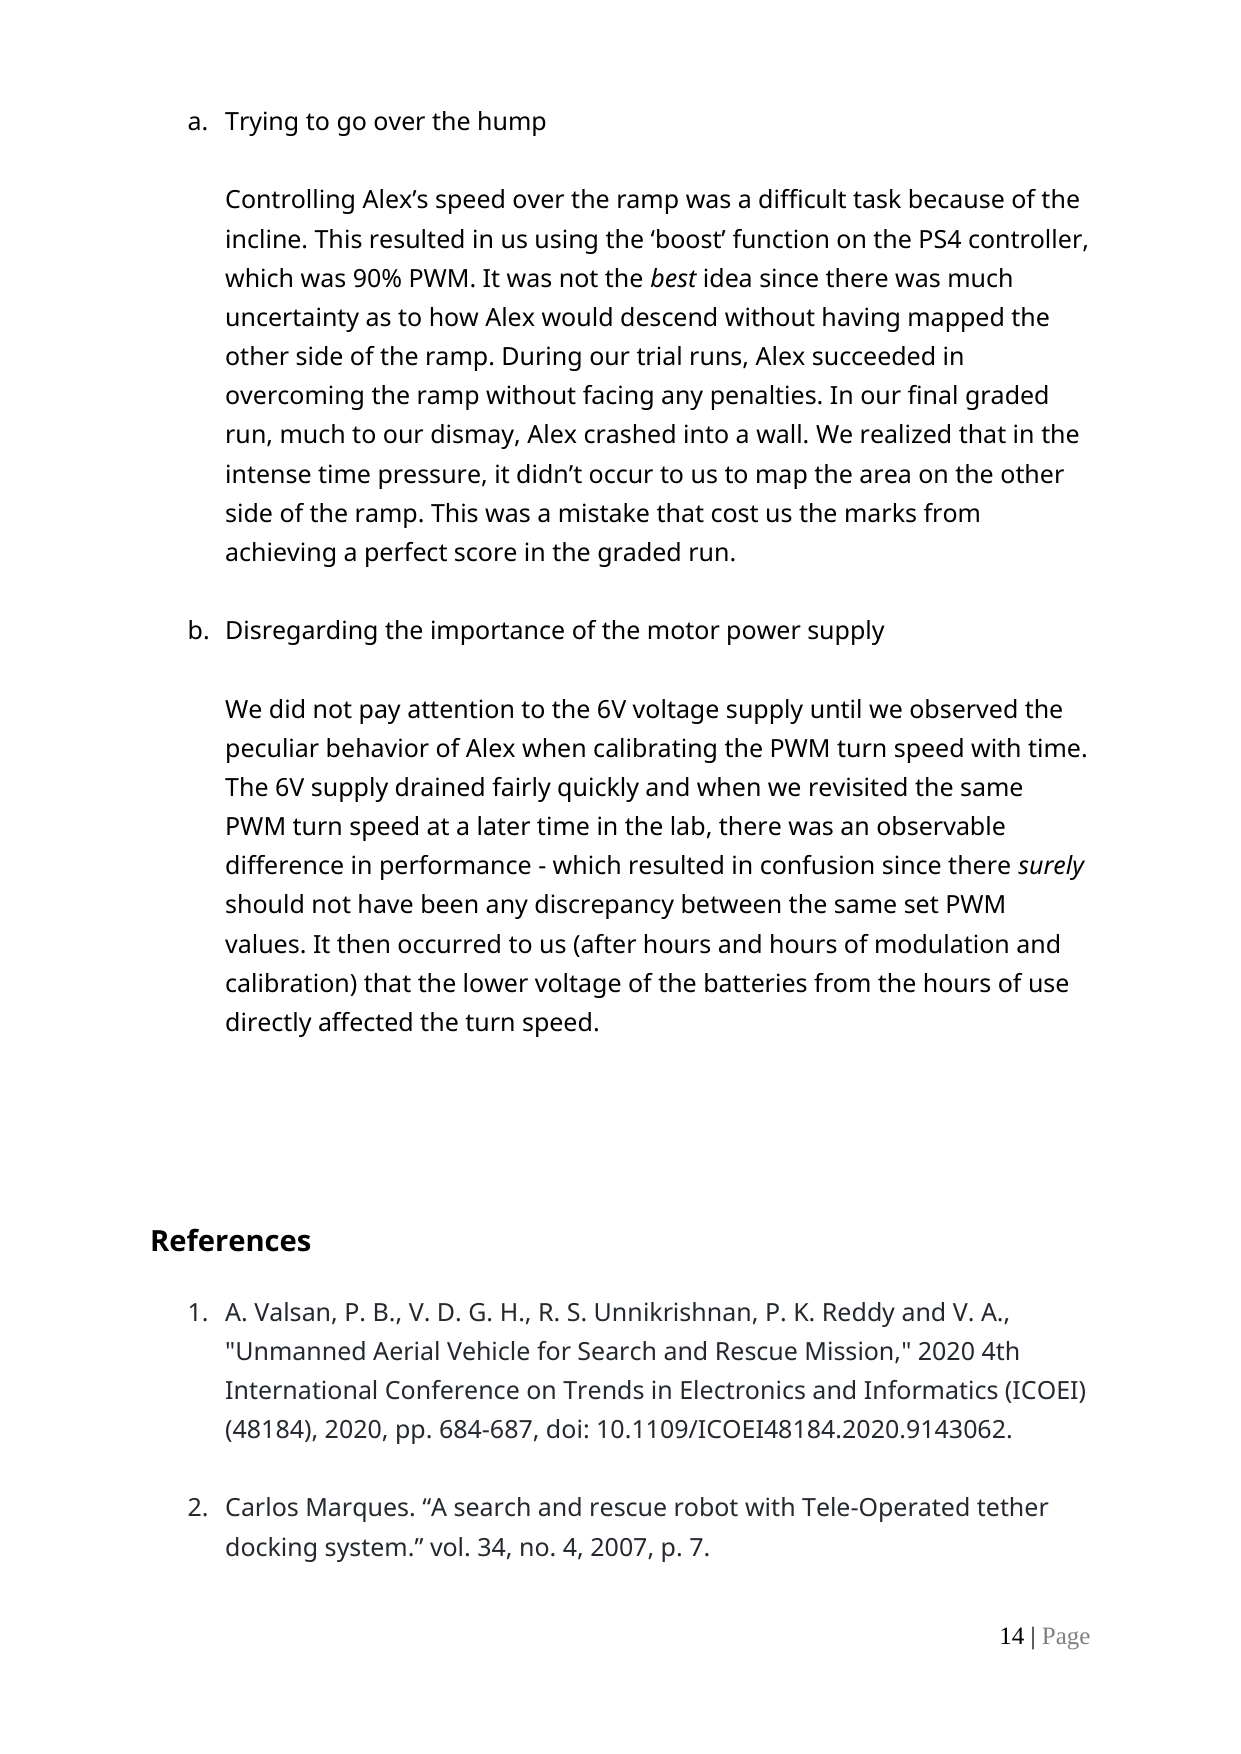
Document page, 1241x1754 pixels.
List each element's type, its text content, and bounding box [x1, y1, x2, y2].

text We did not pay attention to the 6V voltage supply until we observed the peculiar behavior of Alex when calibrating the PWM turn speed with time. The 6V supply drained fairly quickly and when we revisited the same PWM turn speed at a later time in the lab, there was an observable difference in performance - which resulted in confusion since there surely should not have been any discrepancy between the same set PWM values. It then occurred to us (after hours and hours of modulation and calibration) that the lower voltage of the batteries from the hours of use directly affected the turn speed. [225, 691, 1090, 1039]
list A. Valsan, P. B., V. D. G. H., R. S. Unnikrishnan, P. K. Reddy and V. A., "Unmanned Aerial Vehicle for Search and Rescue Mission," 2020 4th International Conference on Trends in Electronics and Informatics (ICOEI)(48184), 2020, pp. 684-687, doi: 10.1109/ICOEI48184.2020.9143062. [187, 1294, 1090, 1446]
list Trying to go over the hump [187, 104, 1090, 138]
text Controlling Alex’s speed over the ramp was a difficult task because of the incline. This resulted in us using the ‘boost’ function on the PS4 controller, which was 90% PWM. It was not the best idea since there was much uncertainty as to how Alex would descend without having mapped the other side of the ramp. During our trial runs, Alex succeeded in overcoming the ramp without facing any penalties. In our final graded run, much to our dismay, Alex crashed into a wall. We realized that in the intense time pressure, it didn’t occur to us to map the area on the other side of the ramp. This was a mistake that cost us the marks from achieving a perfect score in the graded run. [225, 182, 1090, 569]
list Carlos Marques. “A search and rescue robot with Tele-Operated tether docking system.” vol. 34, no. 4, 2007, p. 7. [187, 1490, 1066, 1563]
list Disregarding the importance of the motor power supply [187, 613, 1090, 647]
subtitle References [150, 1220, 1090, 1259]
